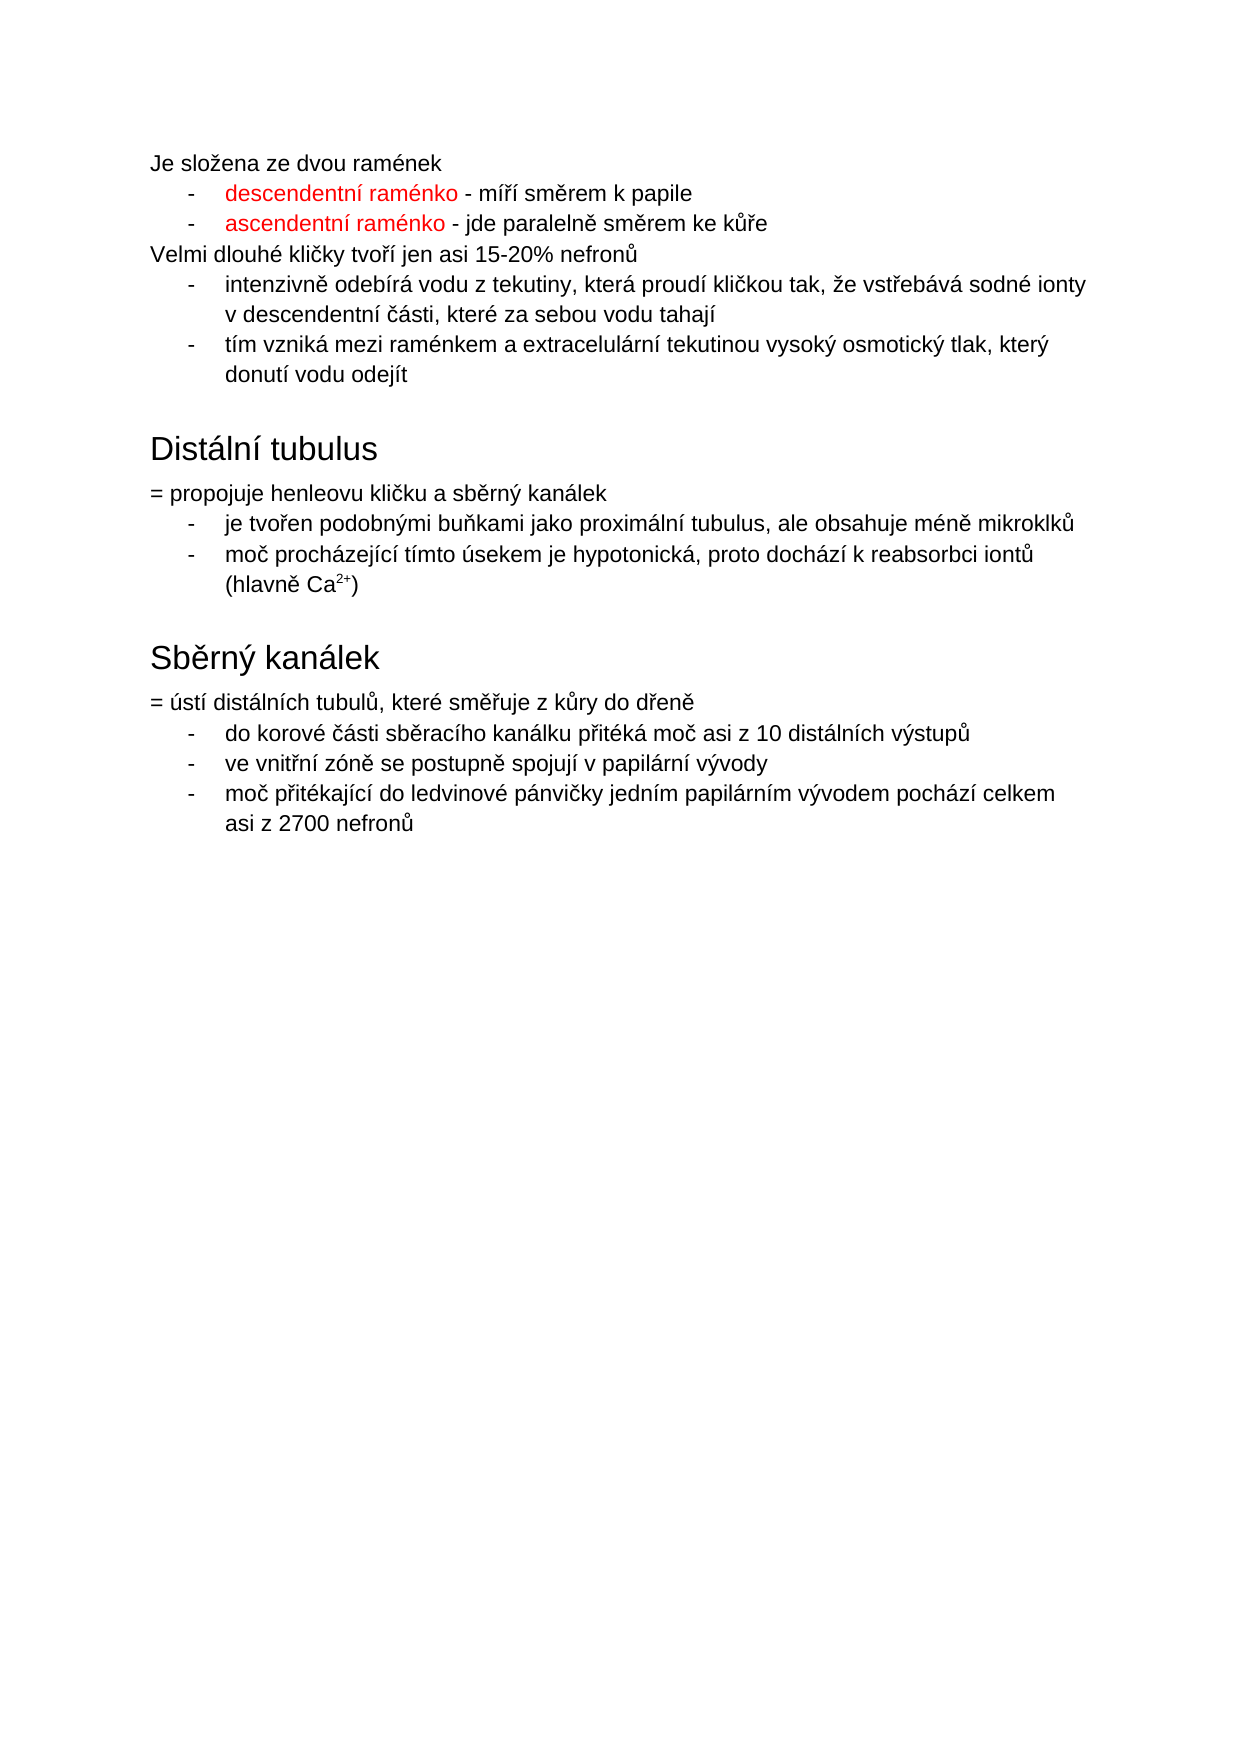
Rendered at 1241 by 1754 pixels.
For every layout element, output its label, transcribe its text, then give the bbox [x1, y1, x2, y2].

subtitle Sběrný kanálek [150, 638, 1090, 677]
list tím vzniká mezi raménkem a extracelulární tekutinou vysoký osmotický tlak, který donutí vodu odejít [187, 331, 1090, 388]
list do korové části sběracího kanálku přitéká moč asi z 10 distálních výstupů [187, 719, 1090, 746]
text Je složena ze dvou ramének [150, 150, 1090, 176]
list moč přitékající do ledvinové pánvičky jedním papilárním vývodem pochází celkem asi z 2700 nefronů [187, 780, 1090, 837]
list descendentní raménko - míří směrem k papile [187, 180, 1090, 207]
text = propojuje henleovu kličku a sběrný kanálek [150, 480, 1090, 506]
list ve vnitřní zóně se postupně spojují v papilární vývody [187, 750, 1090, 776]
list ascendentní raménko - jde paralelně směrem ke kůře [187, 210, 1090, 237]
text = ústí distálních tubulů, které směřuje z kůry do dřeně [150, 689, 1090, 716]
subtitle Distální tubulus [150, 429, 1090, 468]
text Velmi dlouhé kličky tvoří jen asi 15-20% nefronů [150, 241, 1090, 267]
list je tvořen podobnými buňkami jako proximální tubulus, ale obsahuje méně mikroklků [187, 510, 1090, 537]
list intenzivně odebírá vodu z tekutiny, která proudí kličkou tak, že vstřebává sodné ionty v descendentní části, které za sebou vodu tahají [187, 271, 1090, 327]
list moč procházející tímto úsekem je hypotonická, proto dochází k reabsorbci iontů (hlavně Ca2+) [187, 541, 1090, 597]
